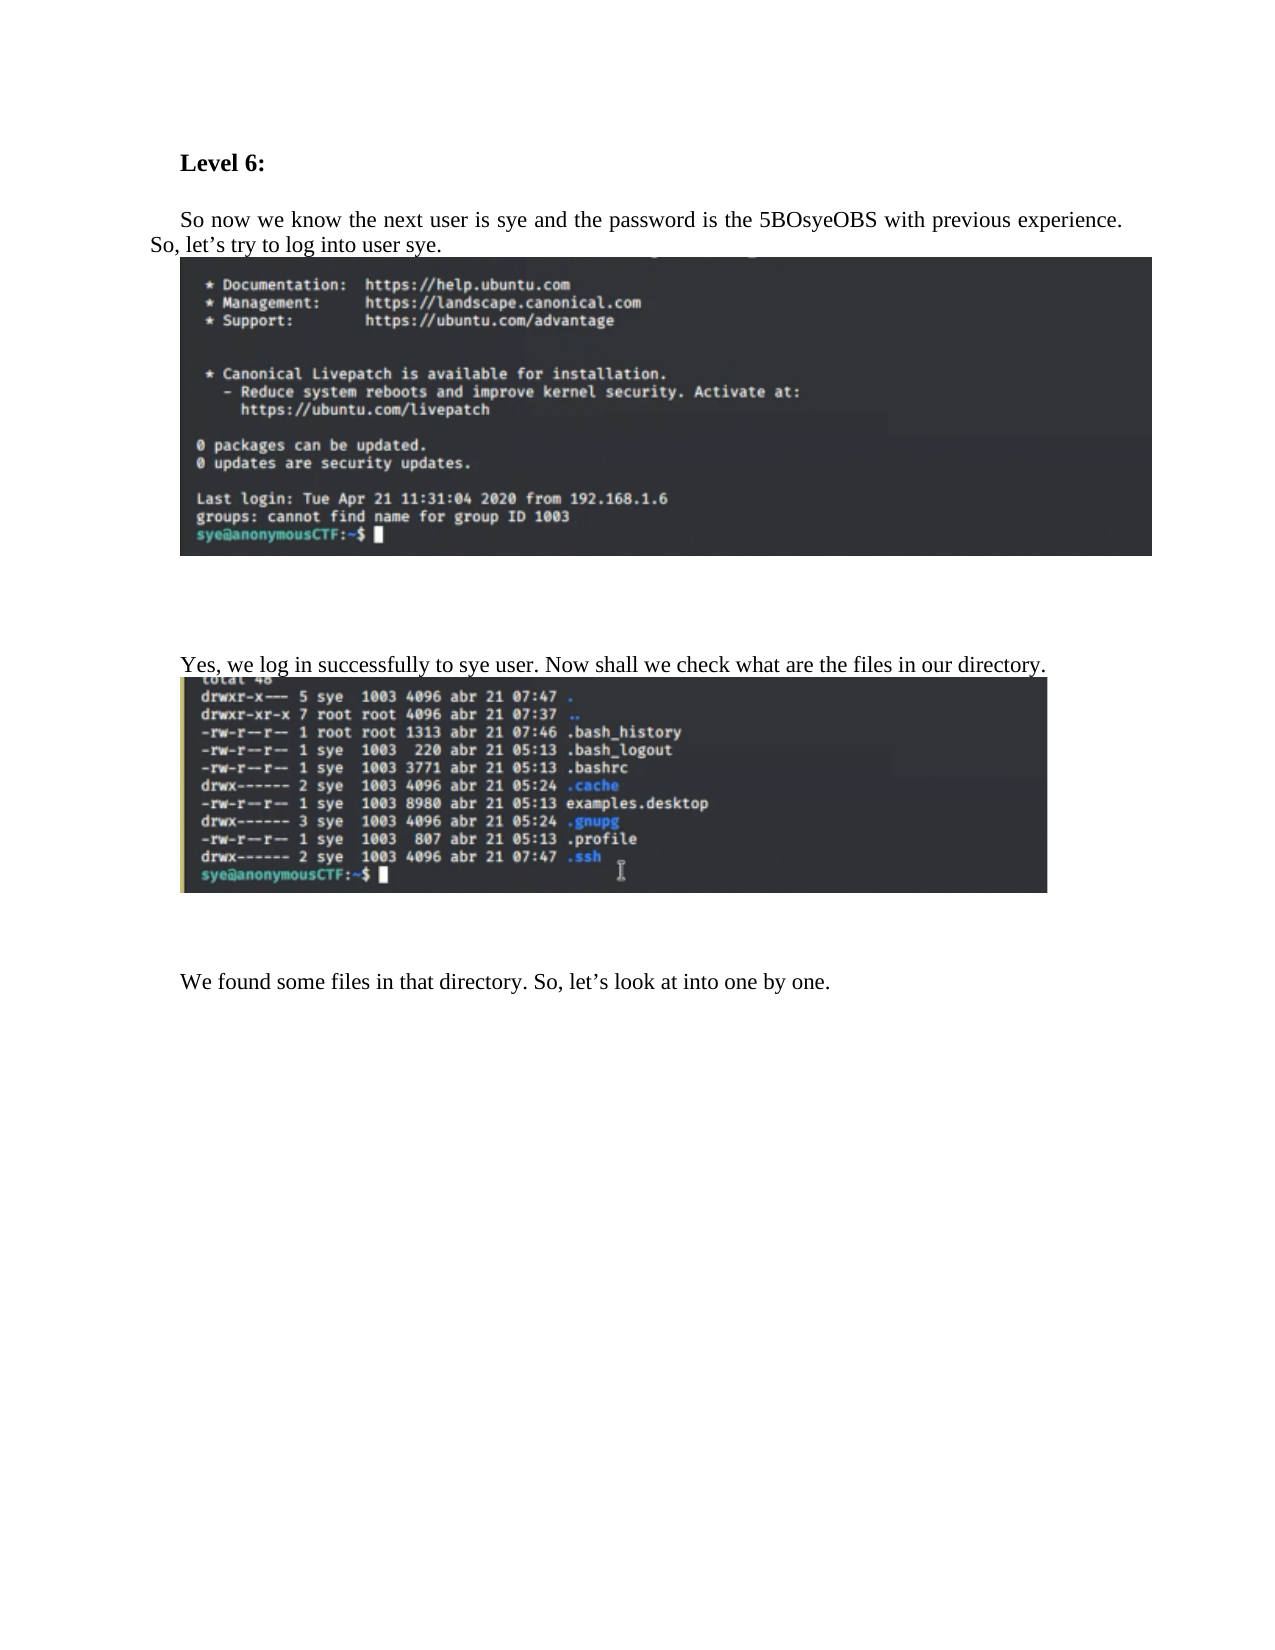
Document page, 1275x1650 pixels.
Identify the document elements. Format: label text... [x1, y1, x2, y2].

text We found some files in that directory. So, let’s look at into one by one. [150, 969, 1125, 994]
text So now we know the next user is sye and the password is the 5BOsyeOBS with previous experience. So, let’s try to log into user sye. [150, 207, 1125, 257]
picture [180, 677, 1048, 893]
text Yes, we log in successfully to sye user. Now shall we check what are the files in our directory. [150, 653, 1125, 678]
text Level 6: [150, 150, 1125, 177]
picture [180, 257, 1152, 556]
